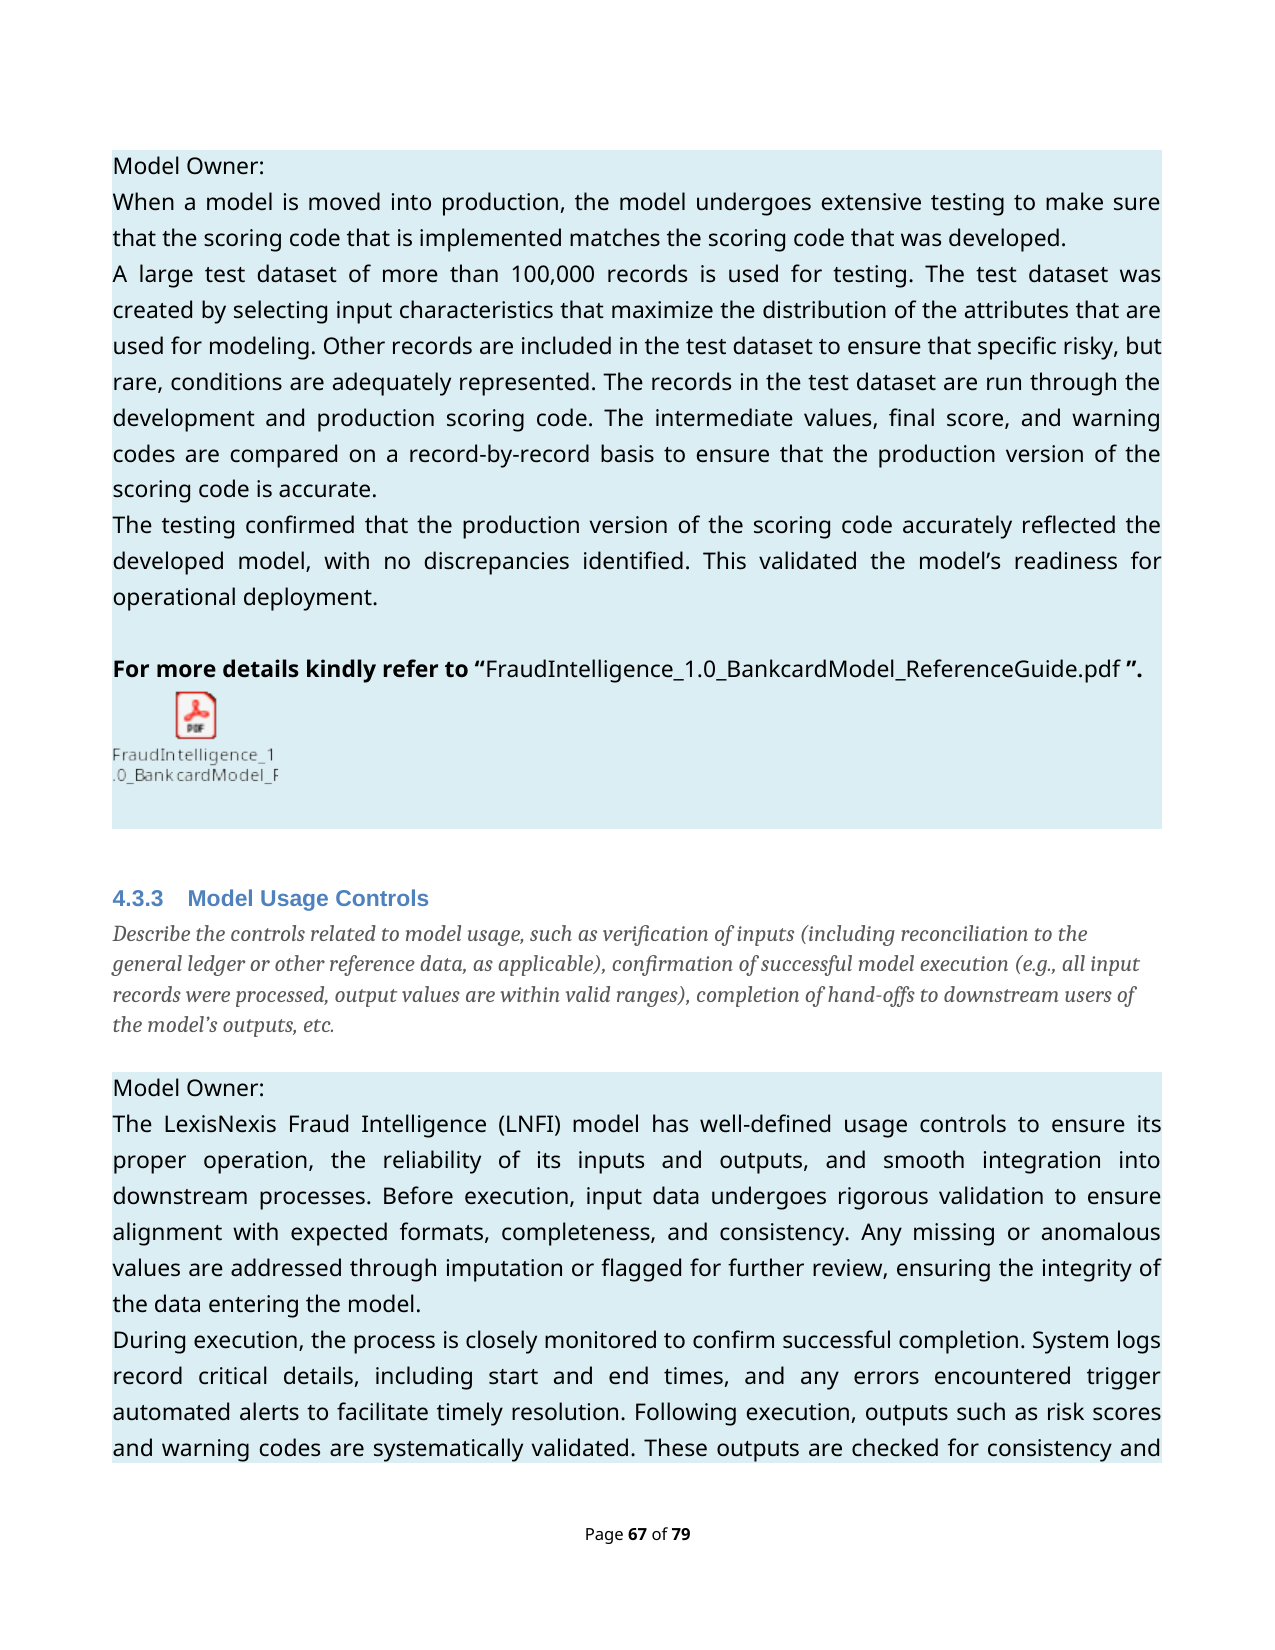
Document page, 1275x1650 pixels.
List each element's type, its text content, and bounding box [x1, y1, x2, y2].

text Model Owner: [112, 150, 1162, 181]
text For more details kindly refer to “FraudIntelligence_1.0_BankcardModel_ReferenceGuide.pdf ”. [112, 653, 1162, 684]
subtitle Model Usage Controls [112, 884, 1162, 911]
text Model Owner: [112, 1072, 1162, 1103]
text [112, 1324, 1162, 1463]
text The LexisNexis Fraud Intelligence (LNFI) model has well-defined usage controls to ensure its proper operation, the reliability of its inputs and outputs, and smooth integration into downstream processes. Before execution, input data undergoes rigorous validation to ensure alignment with expected formats, completeness, and consistency. Any missing or anomalous values are addressed through imputation or flagged for further review, ensuring the integrity of the data entering the model. [112, 1108, 1162, 1319]
text A large test dataset of more than 100,000 records is used for testing. The test dataset was created by selecting input characteristics that maximize the distribution of the attributes that are used for modeling. Other records are included in the test dataset to ensure that specific risky, but rare, conditions are adequately represented. The records in the test dataset are run through the development and production scoring code. The intermediate values, final score, and warning codes are compared on a record-by-record basis to ensure that the production version of the scoring code is accurate. [112, 258, 1162, 505]
text The testing confirmed that the production version of the scoring code accurately reflected the developed model, with no discrepancies identified. This validated the model’s readiness for operational deployment. [112, 509, 1162, 612]
text When a model is moved into production, the model undergoes extensive testing to make sure that the scoring code that is implemented matches the scoring code that was developed. [112, 186, 1162, 253]
text Describe the controls related to model usage, such as verification of inputs (including reconciliation to the general ledger or other reference data, as applicable), confirmation of successful model execution (e.g., all input records were processed, output values are within valid ranges), completion of hand-offs to downstream users of the model’s outputs, etc. [112, 921, 1162, 1038]
